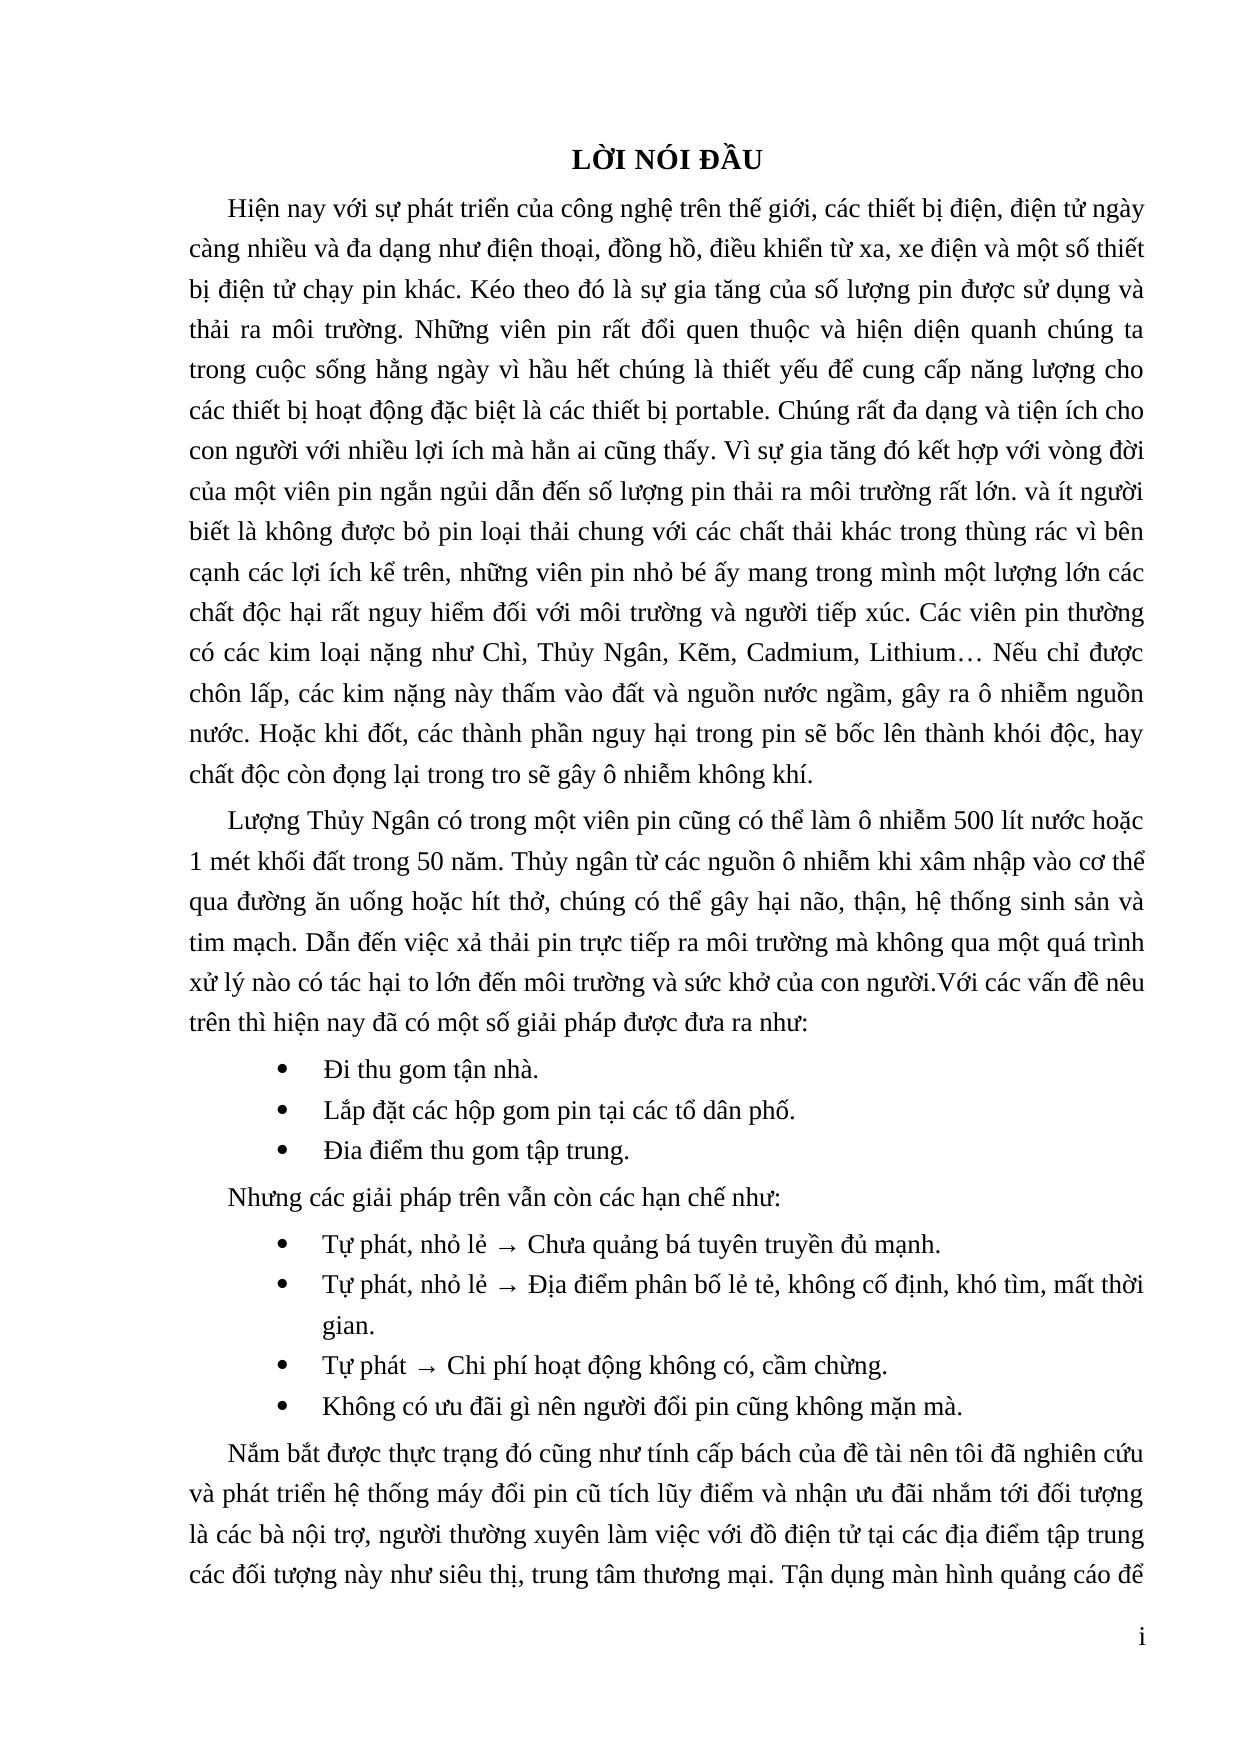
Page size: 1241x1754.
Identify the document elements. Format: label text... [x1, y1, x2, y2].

list Lắp đặt các hộp gom pin tại các tổ dân phố. [278, 1094, 1146, 1125]
list Tự phát, nhỏ lẻ → Địa điểm phân bố lẻ tẻ, không cố định, khó tìm, mất thời gian. [278, 1268, 1146, 1340]
list Đia điểm thu gom tập trung. [278, 1134, 1146, 1166]
list Không có ưu đãi gì nên người đổi pin cũng không mặn mà. [278, 1390, 1146, 1421]
text Nhưng các giải pháp trên vẫn còn các hạn chế như: [189, 1181, 1146, 1212]
list Đi thu gom tận nhà. [278, 1053, 1146, 1084]
list Tự phát, nhỏ lẻ → Chưa quảng bá tuyên truyền đủ mạnh. [278, 1228, 1146, 1259]
text Hiện nay với sự phát triển của công nghệ trên thế giới, các thiết bị điện, điện tử ngày càng nhiều và đa dạng như điện thoại, đồng hồ, điều khiển từ xa, xe điện và một số thiết bị điện tử chạy pin khác. Kéo theo đó là sự gia tăng của số lượng pin được sử dụng và thải ra môi trường. Những viên pin rất đổi quen thuộc và hiện diện quanh chúng ta trong cuộc sống hằng ngày vì hầu hết chúng là thiết yếu để cung cấp năng lượng cho các thiết bị hoạt động đặc biệt là các thiết bị portable. Chúng rất đa dạng và tiện ích cho con người với nhiều lợi ích mà hẳn ai cũng thấy. Vì sự gia tăng đó kết hợp với vòng đời của một viên pin ngắn ngủi dẫn đến số lượng pin thải ra môi trường rất lớn. và ít người biết là không được bỏ pin loại thải chung với các chất thải khác trong thùng rác vì bên cạnh các lợi ích kể trên, những viên pin nhỏ bé ấy mang trong mình một lượng lớn các chất độc hại rất nguy hiểm đối với môi trường và người tiếp xúc. Các viên pin thường có các kim loại nặng như Chì, Thủy Ngân, Kẽm, Cadmium, Lithium… Nếu chỉ được chôn lấp, các kim nặng này thấm vào đất và nguồn nước ngầm, gây ra ô nhiễm nguồn nước. Hoặc khi đốt, các thành phần nguy hại trong pin sẽ bốc lên thành khói độc, hay chất độc còn đọng lại trong tro sẽ gây ô nhiễm không khí. [189, 192, 1146, 789]
text Lượng Thủy Ngân có trong một viên pin cũng có thể làm ô nhiễm 500 lít nước hoặc 1 mét khối đất trong 50 năm. Thủy ngân từ các nguồn ô nhiễm khi xâm nhập vào cơ thể qua đường ăn uống hoặc hít thở, chúng có thể gây hại não, thận, hệ thống sinh sản và tim mạch. Dẫn đến việc xả thải pin trực tiếp ra môi trường mà không qua một quá trình xử lý nào có tác hại to lớn đến môi trường và sức khở của con người.Với các vấn đề nêu trên thì hiện nay đã có một số giải pháp được đưa ra như: [189, 804, 1146, 1038]
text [189, 1437, 1146, 1589]
title LỜI NÓI ĐẦU [189, 142, 1146, 176]
list Tự phát → Chi phí hoạt động không có, cầm chừng. [278, 1349, 1146, 1381]
